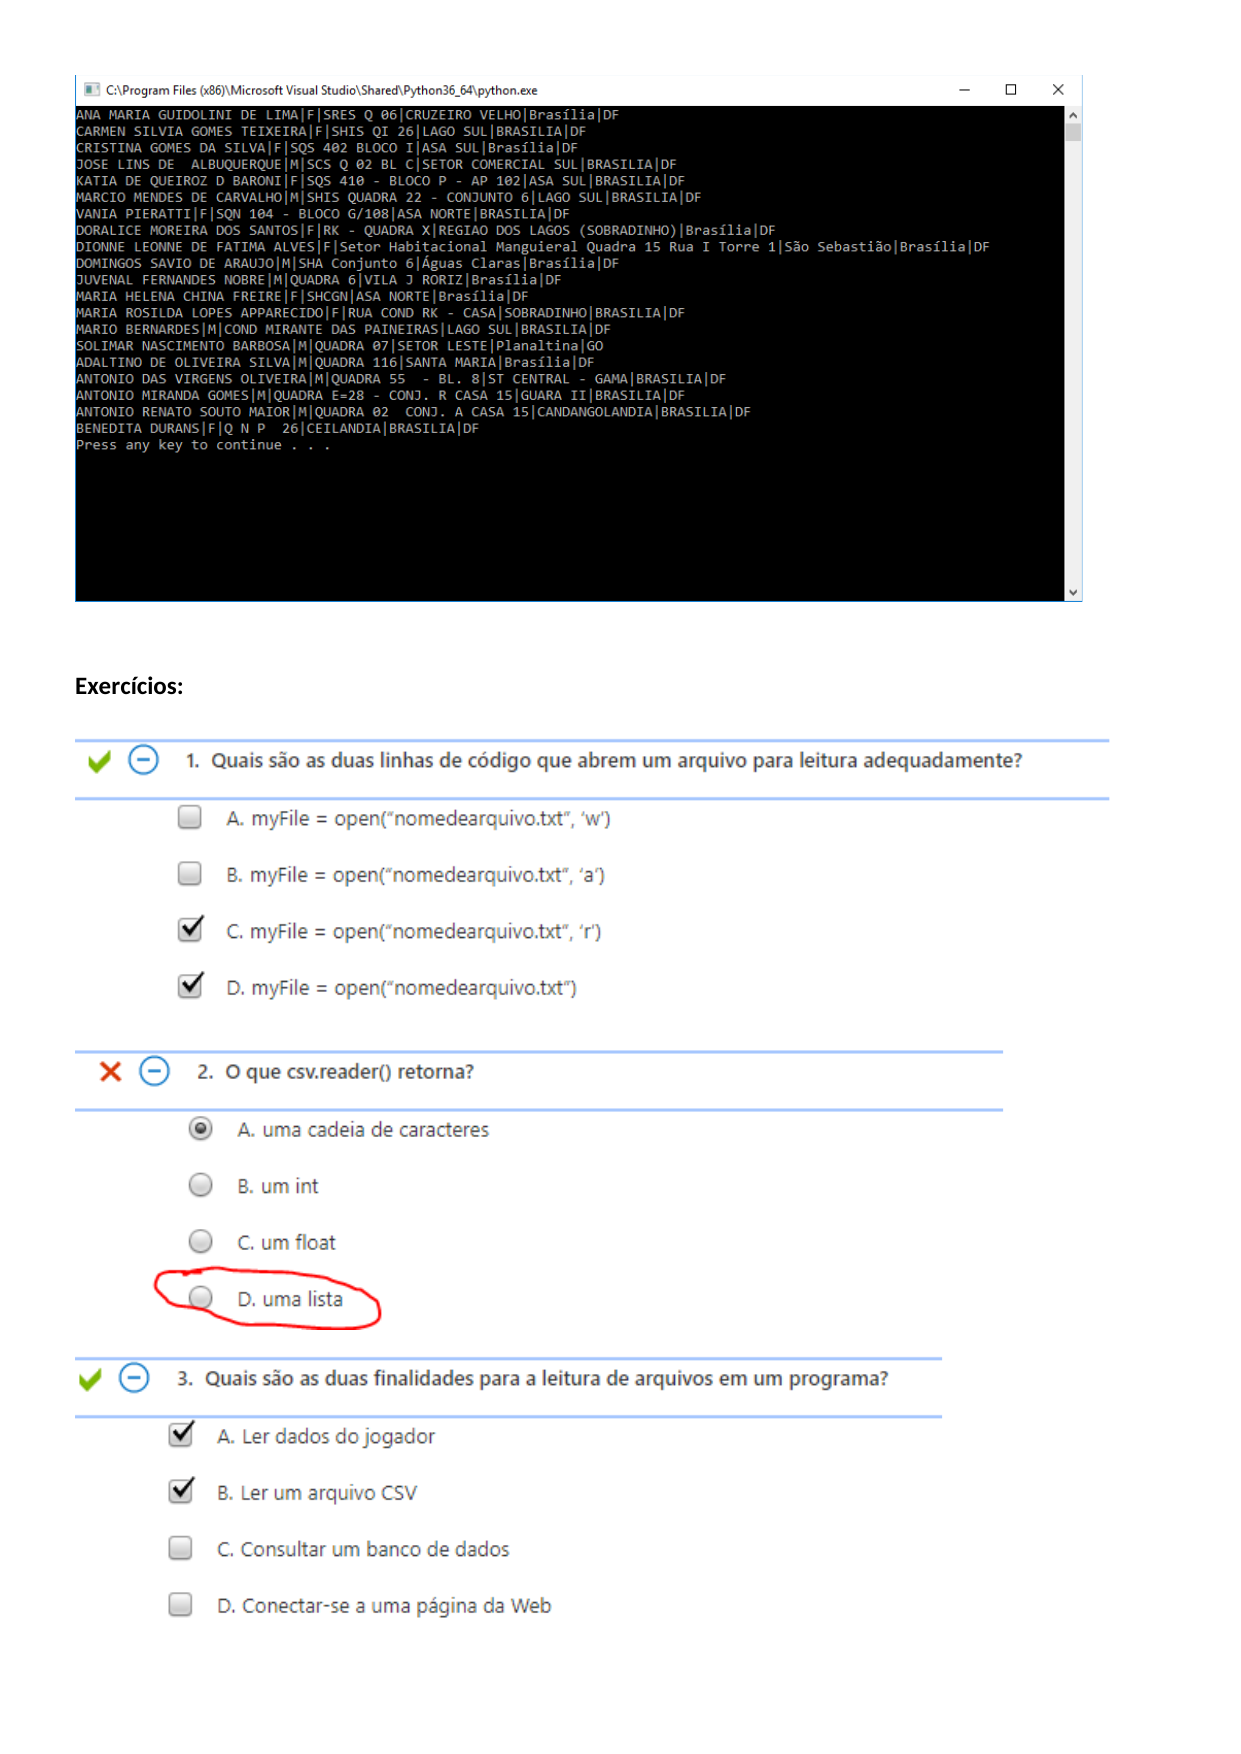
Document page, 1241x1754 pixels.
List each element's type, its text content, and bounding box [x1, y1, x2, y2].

picture [75, 720, 1110, 1017]
picture [75, 1348, 943, 1635]
picture [75, 1035, 1004, 1330]
text Exercícios: [75, 670, 1165, 701]
picture [75, 75, 1083, 602]
